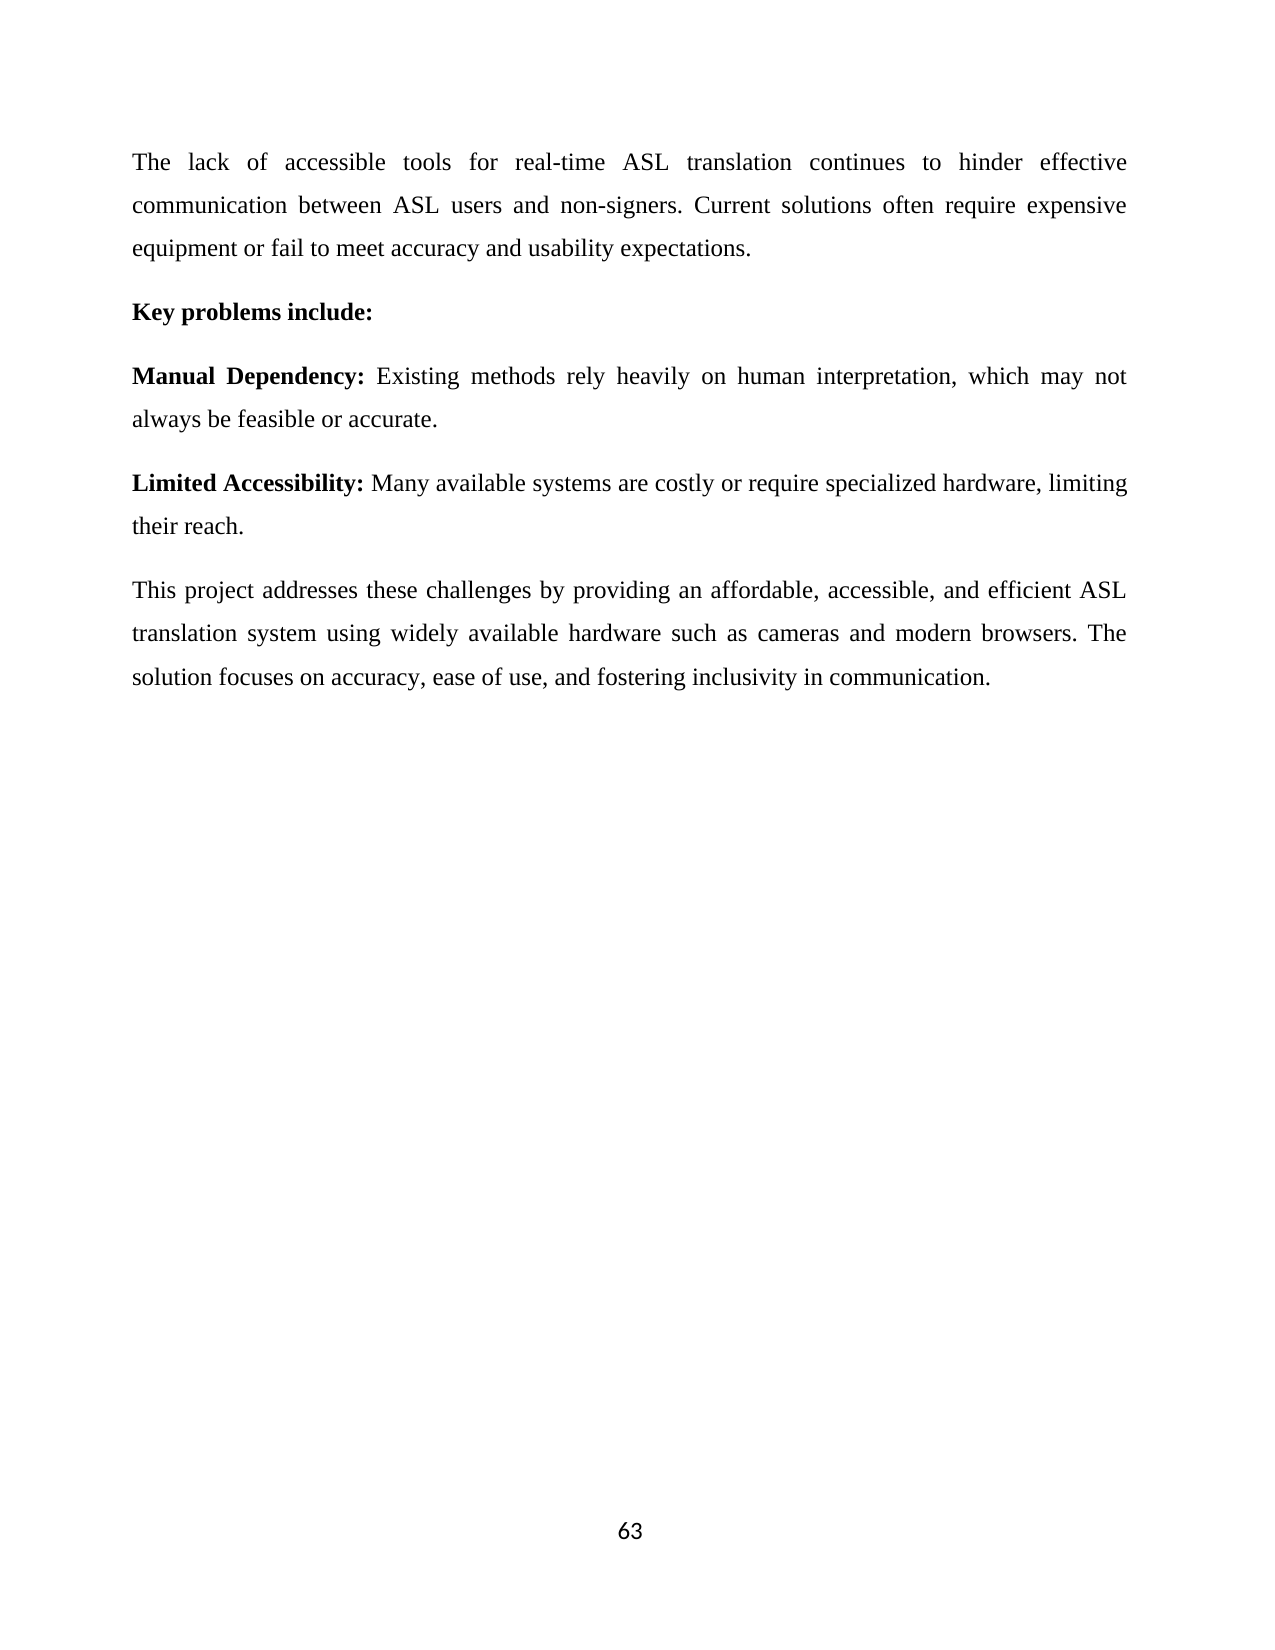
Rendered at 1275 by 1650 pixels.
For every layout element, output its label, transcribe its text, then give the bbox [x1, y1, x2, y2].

text The lack of accessible tools for real-time ASL translation continues to hinder effective communication between ASL users and non-signers. Current solutions often require expensive equipment or fail to meet accuracy and usability expectations. [132, 147, 1128, 262]
text Key problems include: [132, 297, 1128, 326]
text This project addresses these challenges by providing an affordable, accessible, and efficient ASL translation system using widely available hardware such as cameras and modern browsers. The solution focuses on accuracy, ease of use, and fostering inclusivity in communication. [132, 575, 1128, 690]
text Limited Accessibility: Many available systems are costly or require specialized hardware, limiting their reach. [132, 468, 1128, 540]
text Manual Dependency: Existing methods rely heavily on human interpretation, which may not always be feasible or accurate. [132, 361, 1128, 433]
